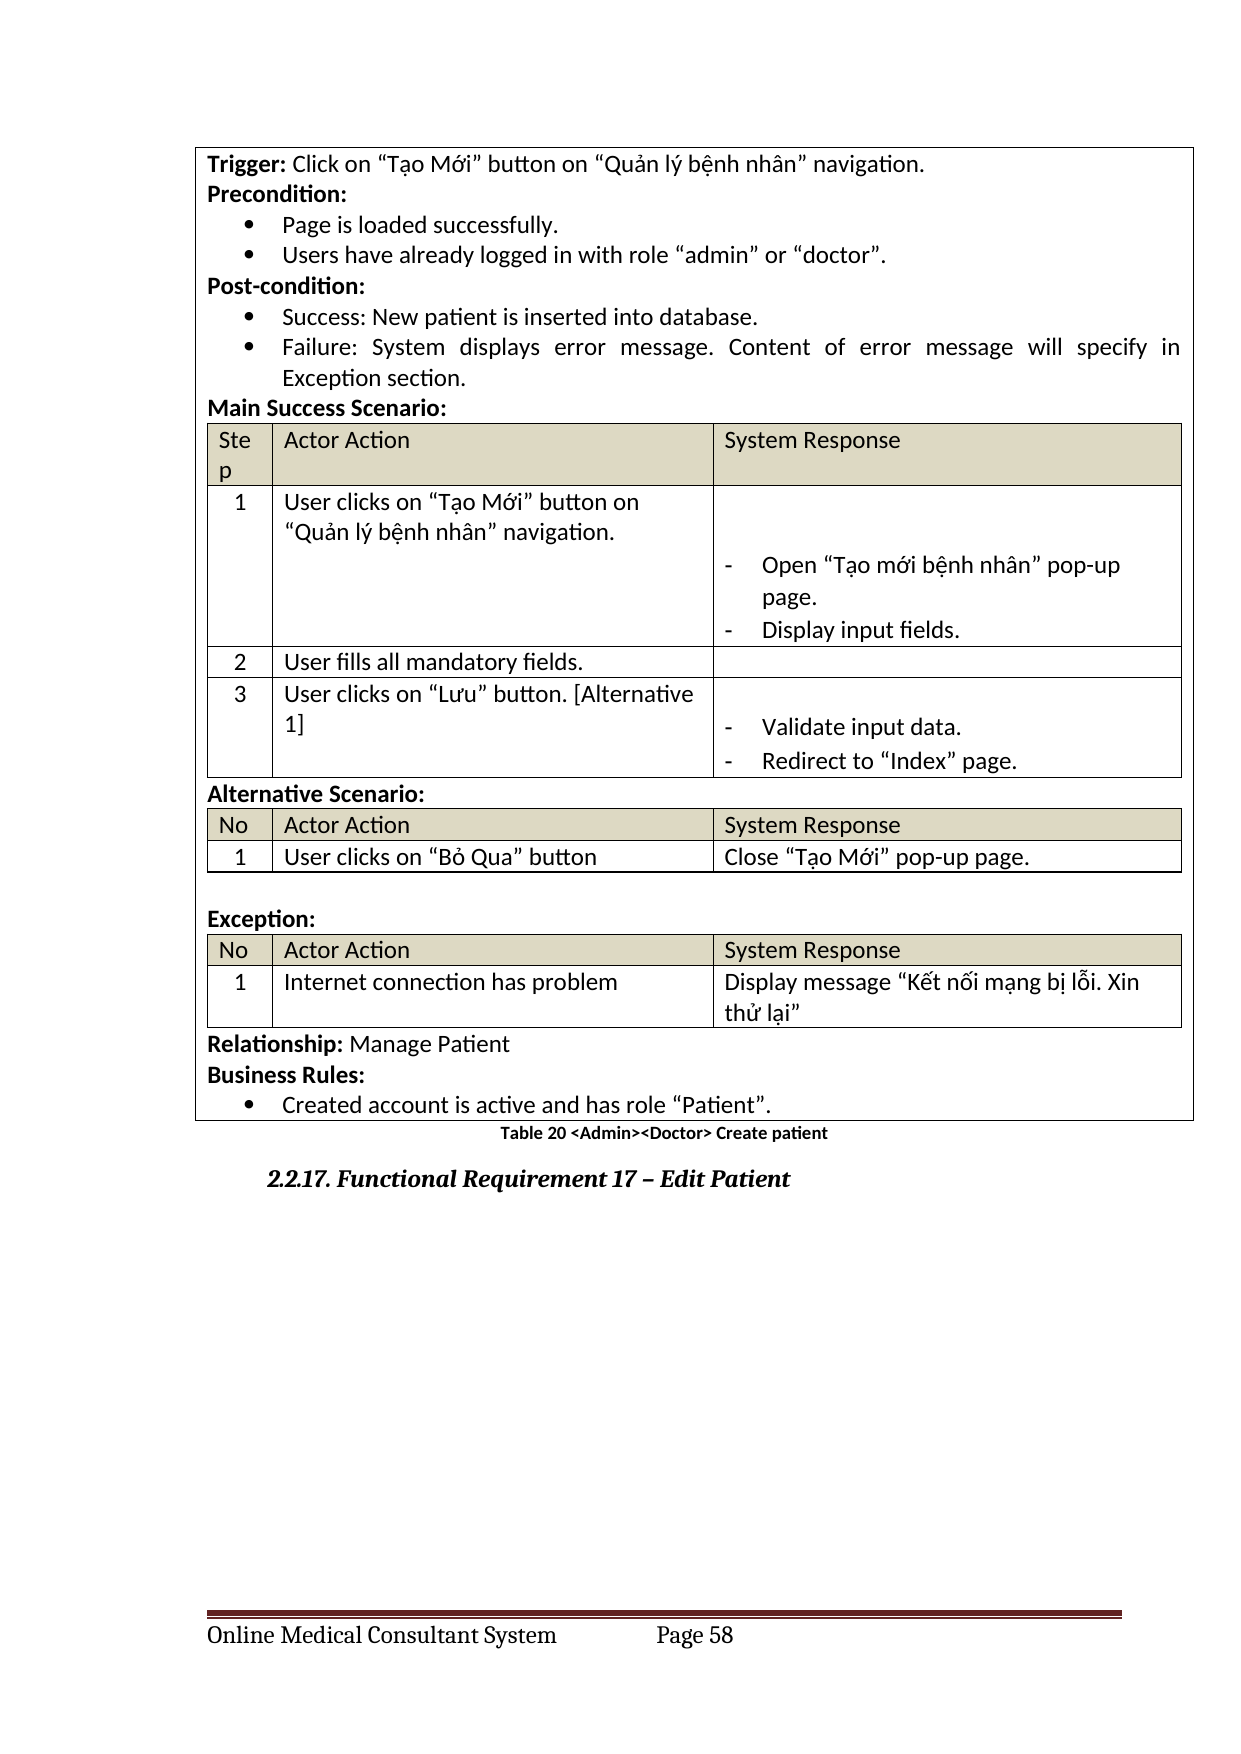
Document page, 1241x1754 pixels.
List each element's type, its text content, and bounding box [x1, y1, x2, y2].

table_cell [196, 148, 1193, 1120]
text Table 20 <Admin><Doctor> Create patient [207, 1121, 1122, 1144]
subtitle Functional Requirement 17 – Edit Patient [267, 1164, 1122, 1193]
